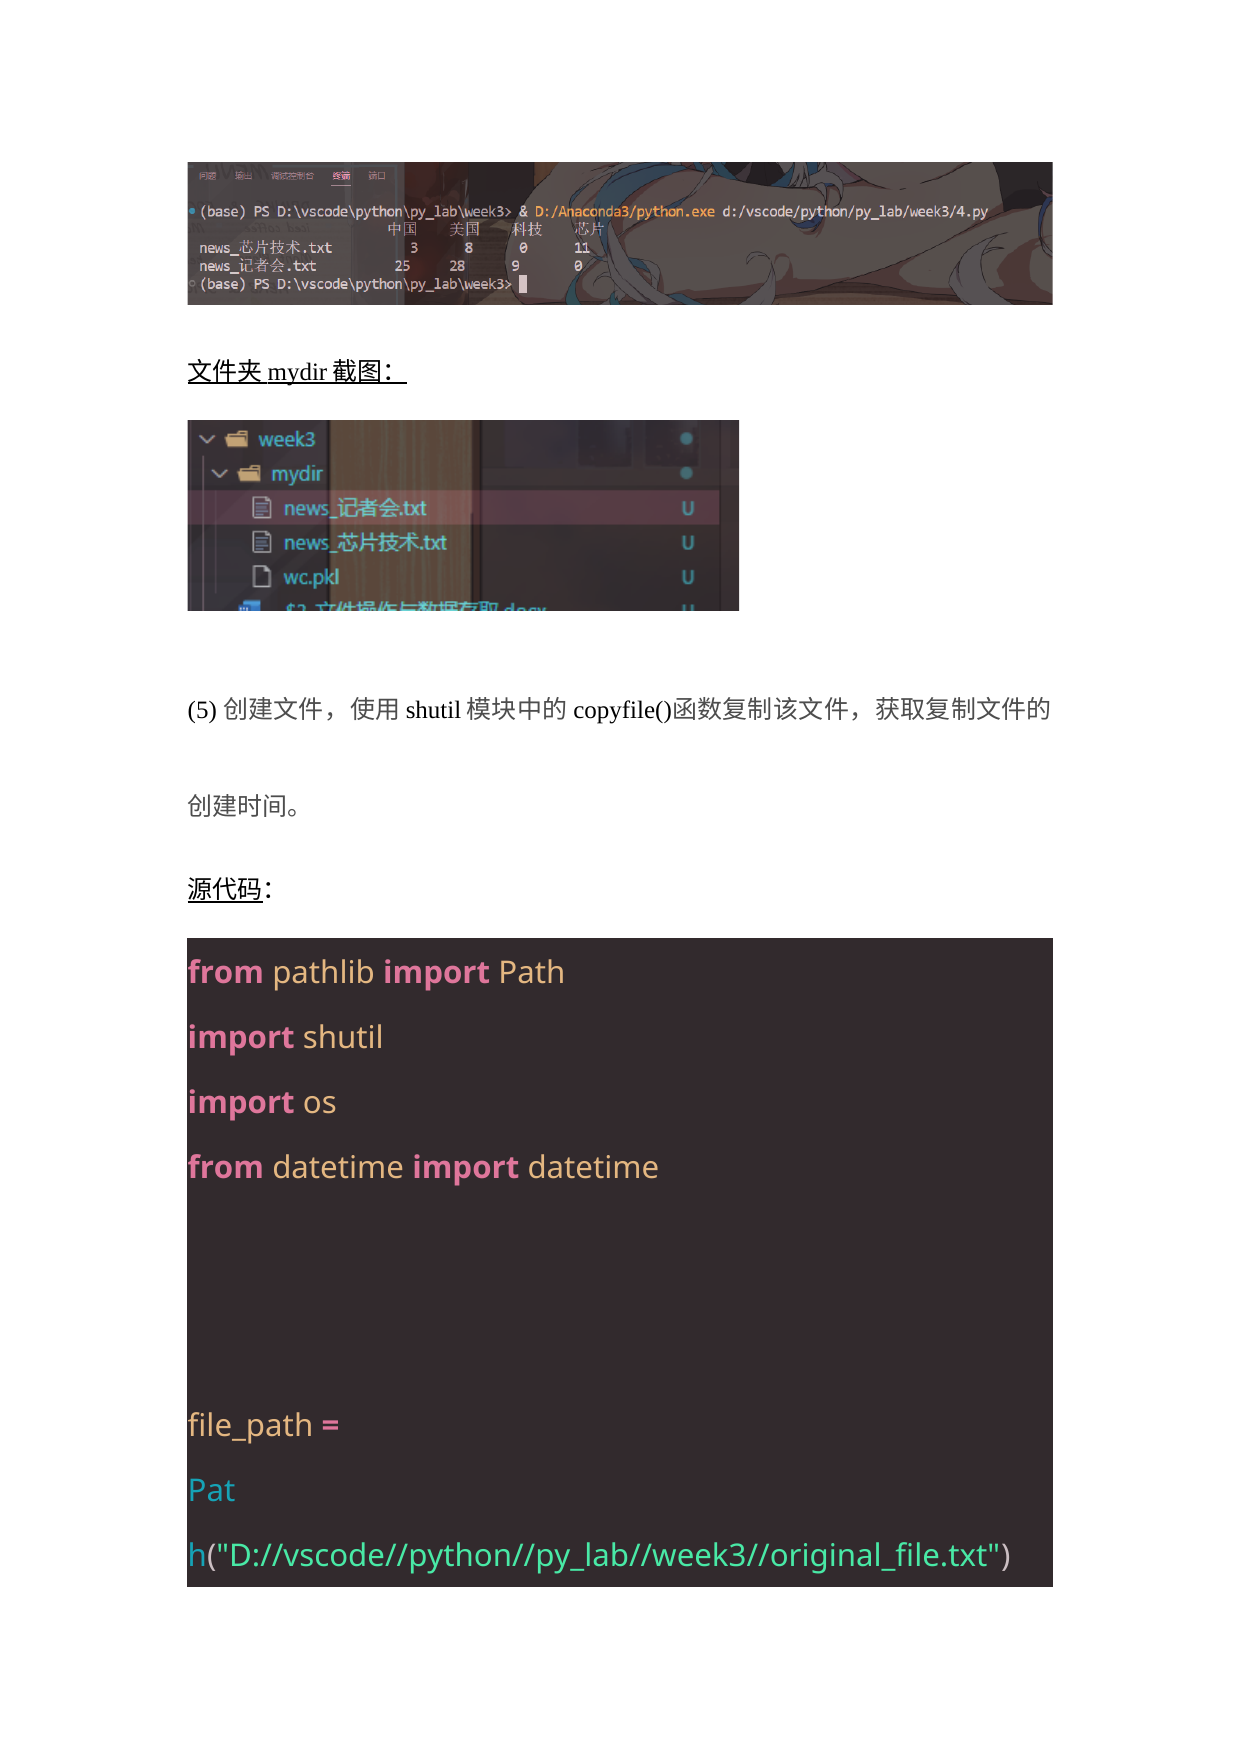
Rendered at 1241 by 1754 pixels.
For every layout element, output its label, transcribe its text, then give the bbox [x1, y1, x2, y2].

text from pathlib import Path [187, 938, 1053, 1003]
picture [187, 420, 740, 611]
text from datetime import datetime [187, 1133, 1053, 1198]
text import os [187, 1068, 1053, 1133]
text 源代码： [187, 855, 1053, 920]
picture [187, 162, 1053, 305]
text import shutil [187, 1003, 1053, 1068]
list 创建文件，使用shutil模块中的copyfile()函数复制该文件，获取复制文件的创建时间。 [187, 675, 1053, 837]
text file_path = Path("D://vscode//python//py_lab//week3//original_file.txt") [187, 1392, 1053, 1587]
text 文件夹mydir截图： [187, 337, 1053, 402]
